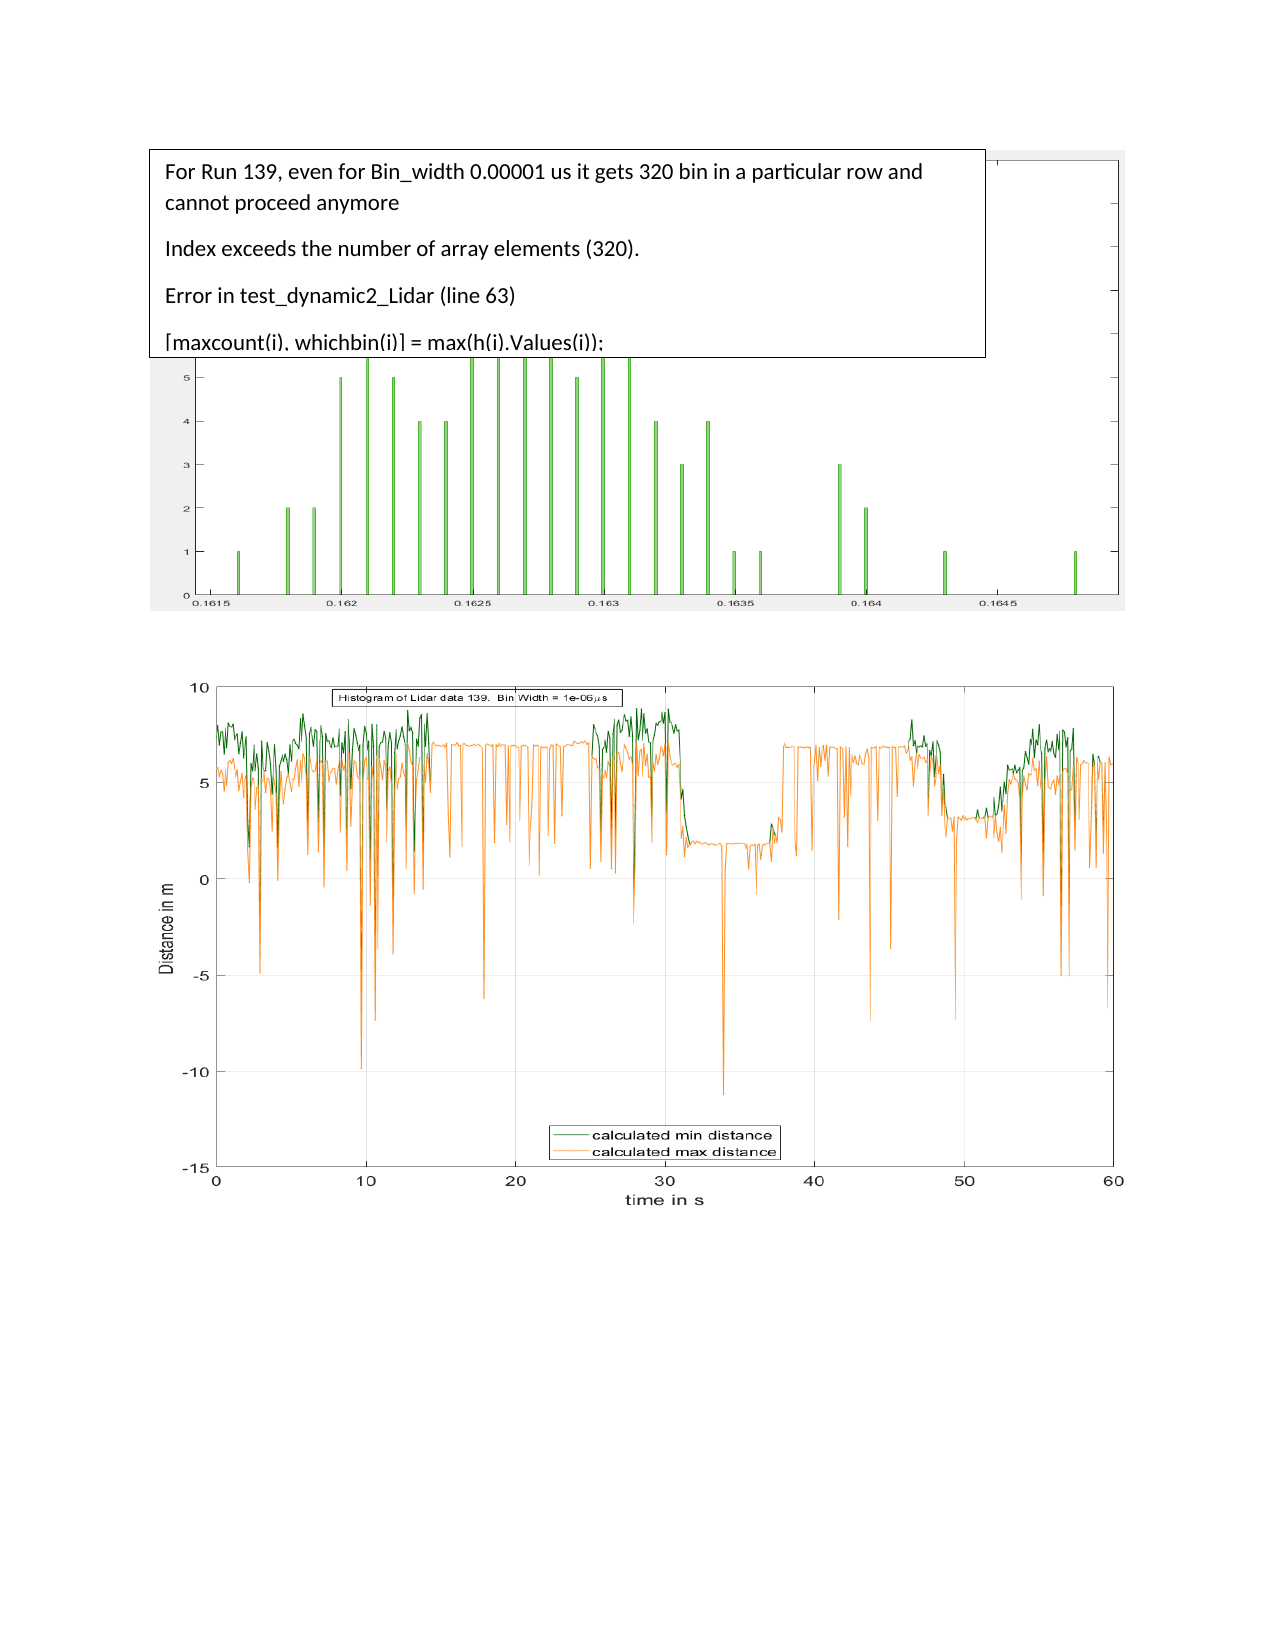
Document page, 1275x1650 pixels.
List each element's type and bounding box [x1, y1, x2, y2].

picture [150, 150, 1125, 611]
picture [150, 676, 1125, 1210]
